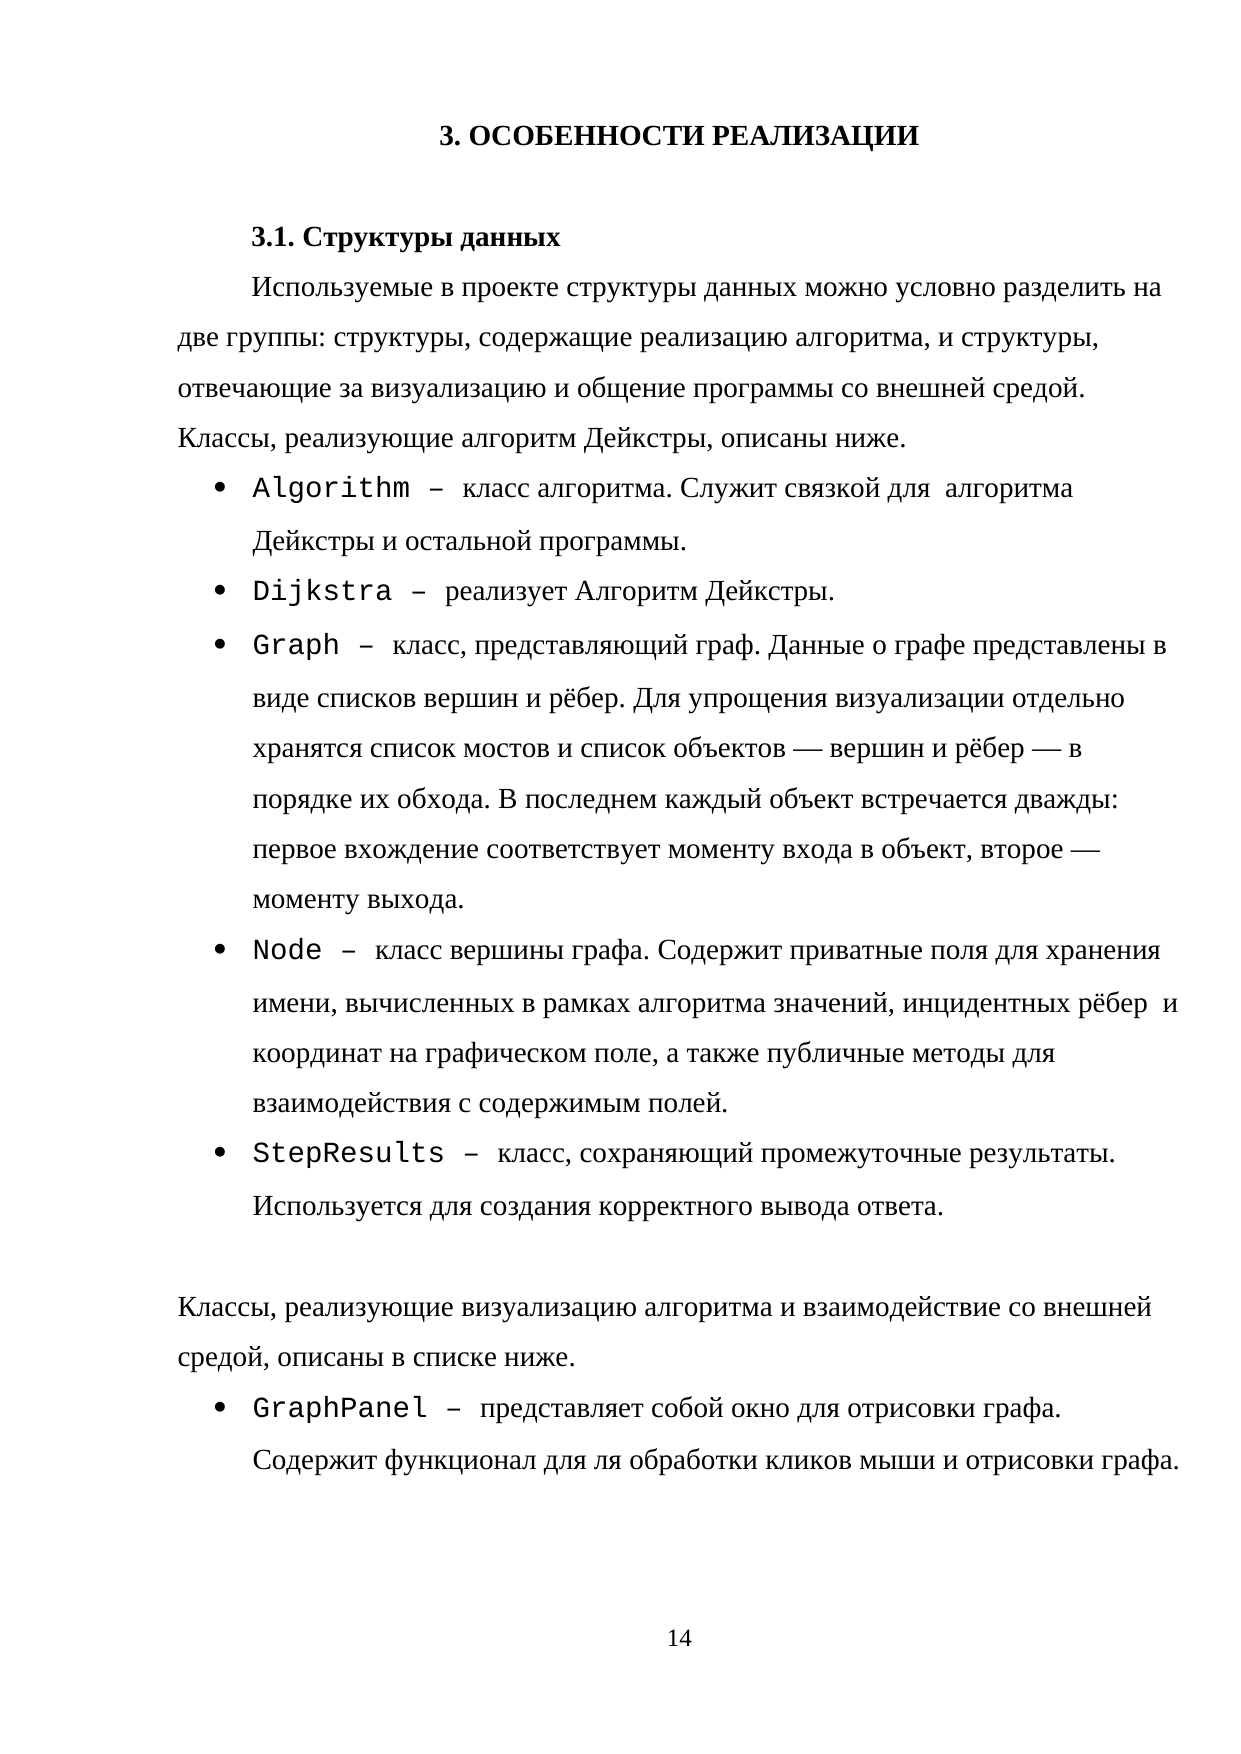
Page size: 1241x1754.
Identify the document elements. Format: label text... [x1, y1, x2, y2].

text Классы, реализующие визуализацию алгоритма и взаимодействие со внешней средой, описаны в списке ниже. [177, 1289, 1181, 1373]
list Dijkstra – реализует Алгоритм Дейкстры. [215, 573, 1181, 609]
list StepResults – класс, сохраняющий промежуточные результаты. Используется для создания корректного вывода ответа. [215, 1136, 1181, 1222]
list GraphPanel – представляет собой окно для отрисовки графа. Содержит функционал для ля обработки кликов мыши и отрисовки графа. [215, 1390, 1181, 1476]
text Используемые в проекте структуры данных можно условно разделить на две группы: структуры, содержащие реализацию алгоритма, и структуры, отвечающие за визуализацию и общение программы со внешней средой. Классы, реализующие алгоритм Дейкстры, описаны ниже. [177, 269, 1181, 453]
list Algorithm – класс алгоритма. Служит связкой для алгоритма Дейкстры и остальной программы. [215, 470, 1181, 557]
list Graph – класс, представляющий граф. Данные о графе представлены в виде списков вершин и рёбер. Для упрощения визуализации отдельно хранятся список мостов и список объектов — вершин и рёбер — в порядке их обхода. В последнем каждый объект встречается дважды: первое вхождение соответствует моменту входа в объект, второе — моменту выхода. [215, 627, 1181, 915]
text 3. Особенности реализации [177, 118, 1181, 152]
list Node – класс вершины графа. Содержит приватные поля для хранения имени, вычисленных в рамках алгоритма значений, инцидентных рёбер и координат на графическом поле, а также публичные методы для взаимодействия с содержимым полей. [215, 932, 1181, 1119]
text 3.1. Структуры данных [177, 219, 1181, 252]
